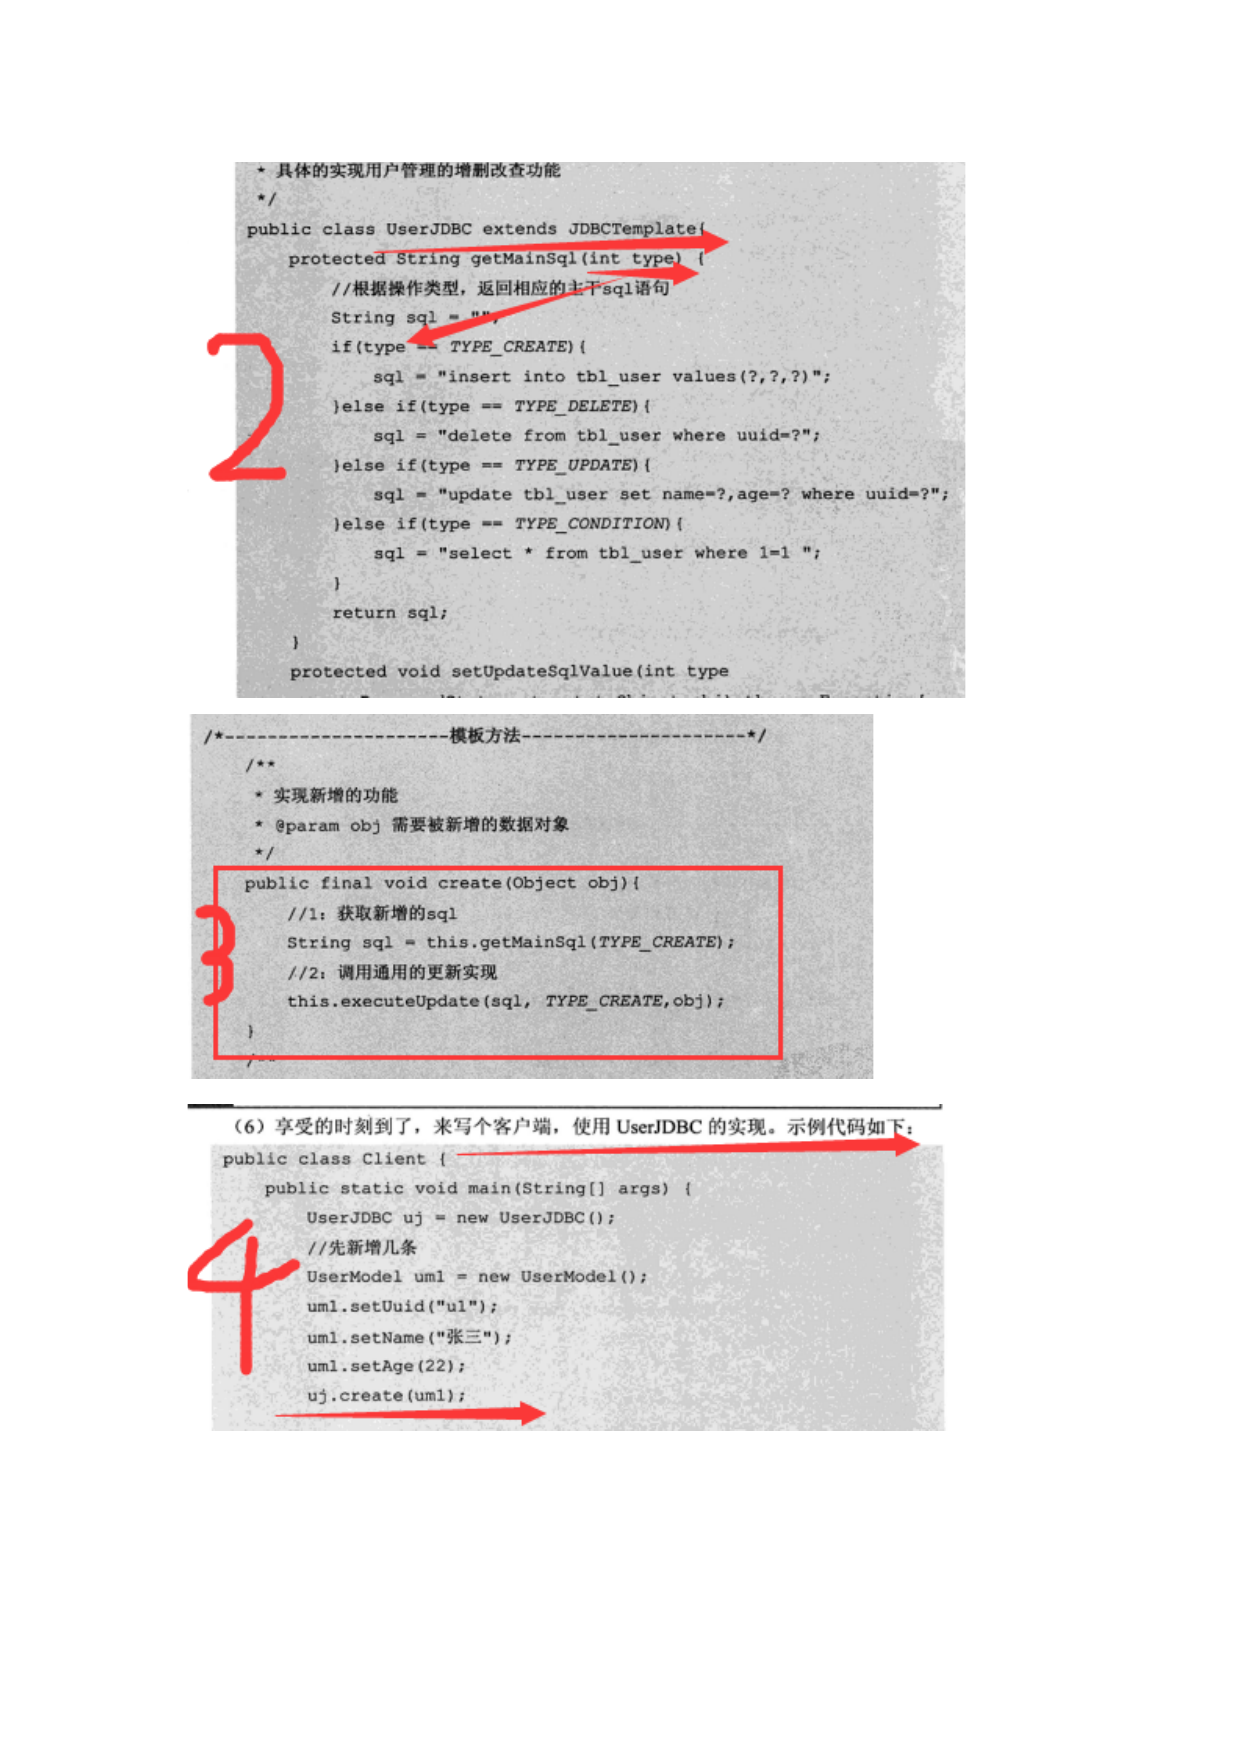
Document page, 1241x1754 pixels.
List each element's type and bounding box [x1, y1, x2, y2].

text [187, 162, 1053, 1462]
picture [187, 1104, 957, 1431]
picture [187, 162, 966, 698]
picture [187, 714, 874, 1079]
